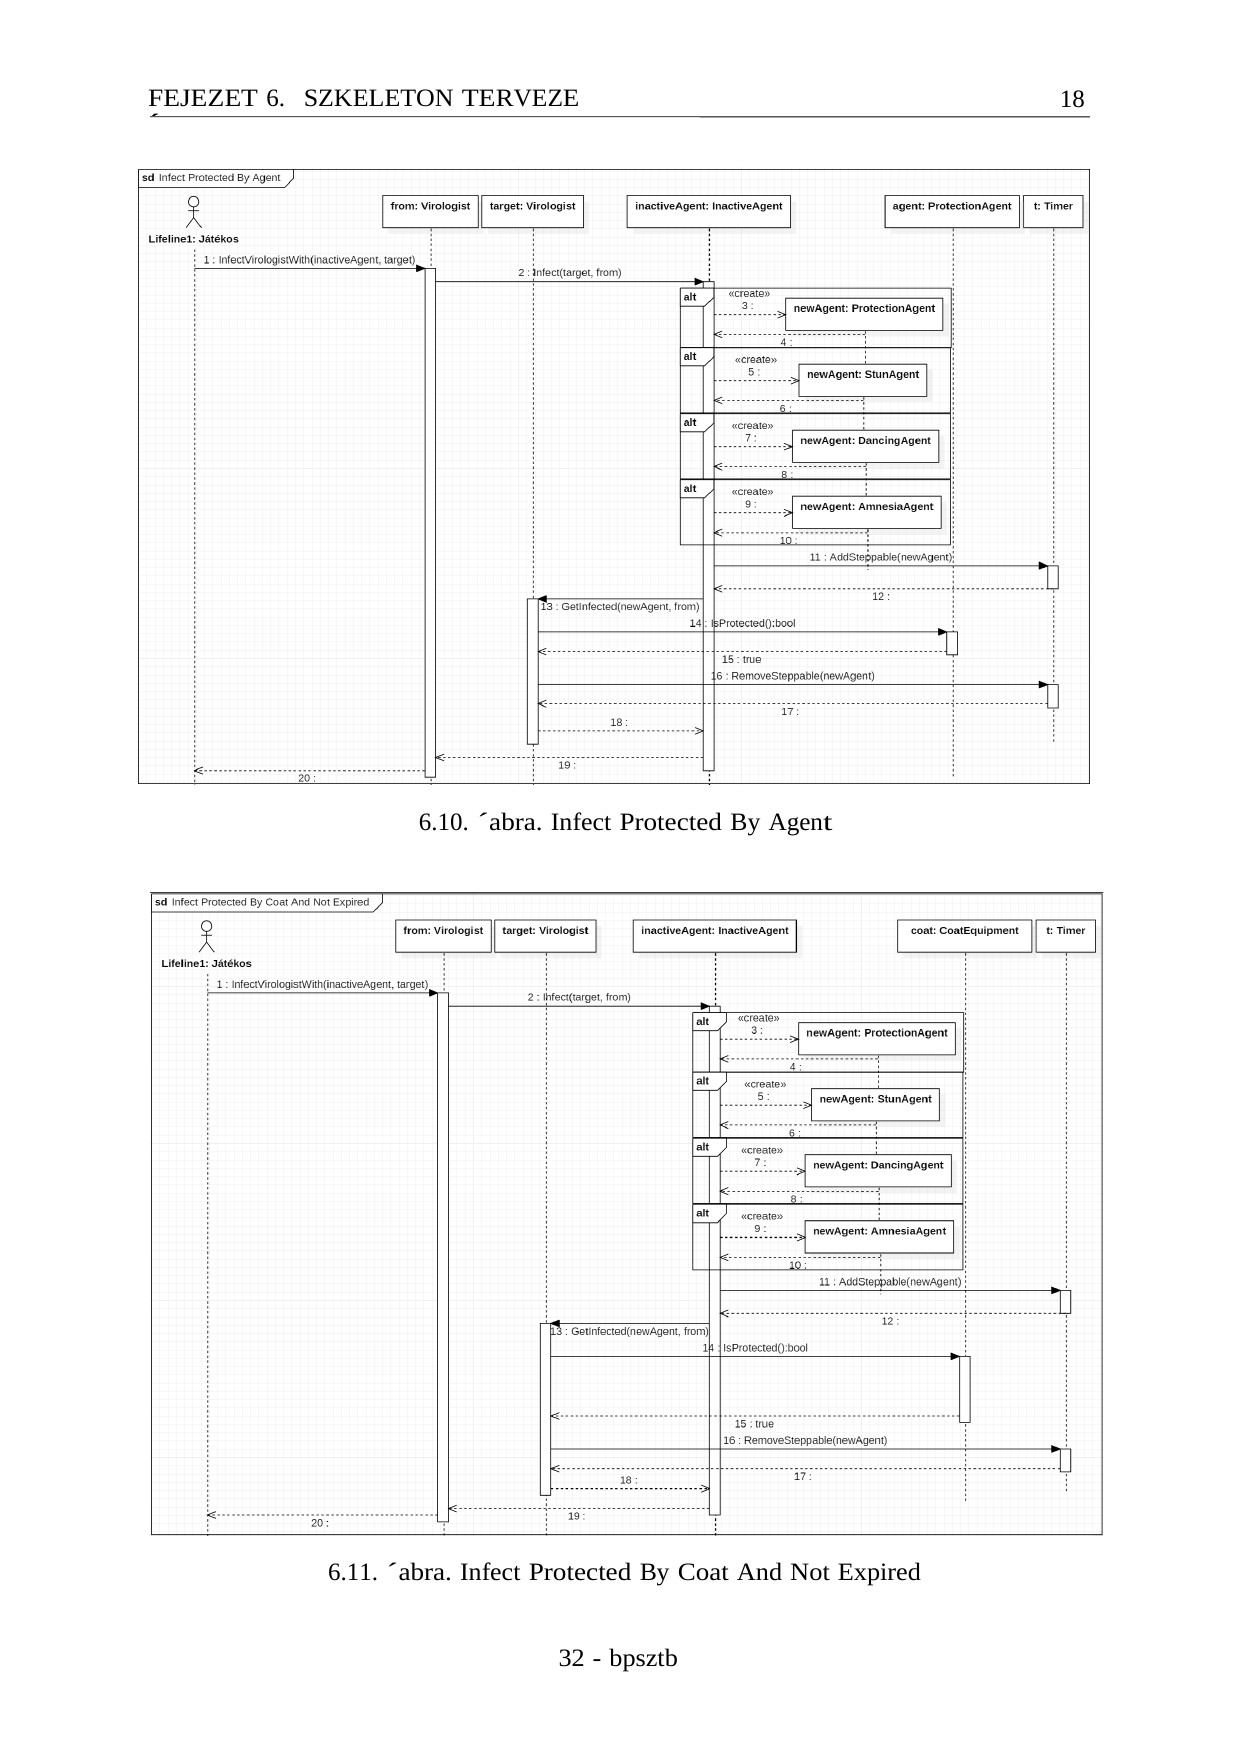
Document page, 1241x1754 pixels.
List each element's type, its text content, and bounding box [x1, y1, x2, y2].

picture [137, 167, 1091, 785]
picture [150, 892, 1104, 1536]
list ´abra. Infect Protected By Coat And Not Expired [328, 1557, 1123, 1586]
list ´abra. Infect Protected By Agent [418, 807, 1123, 836]
